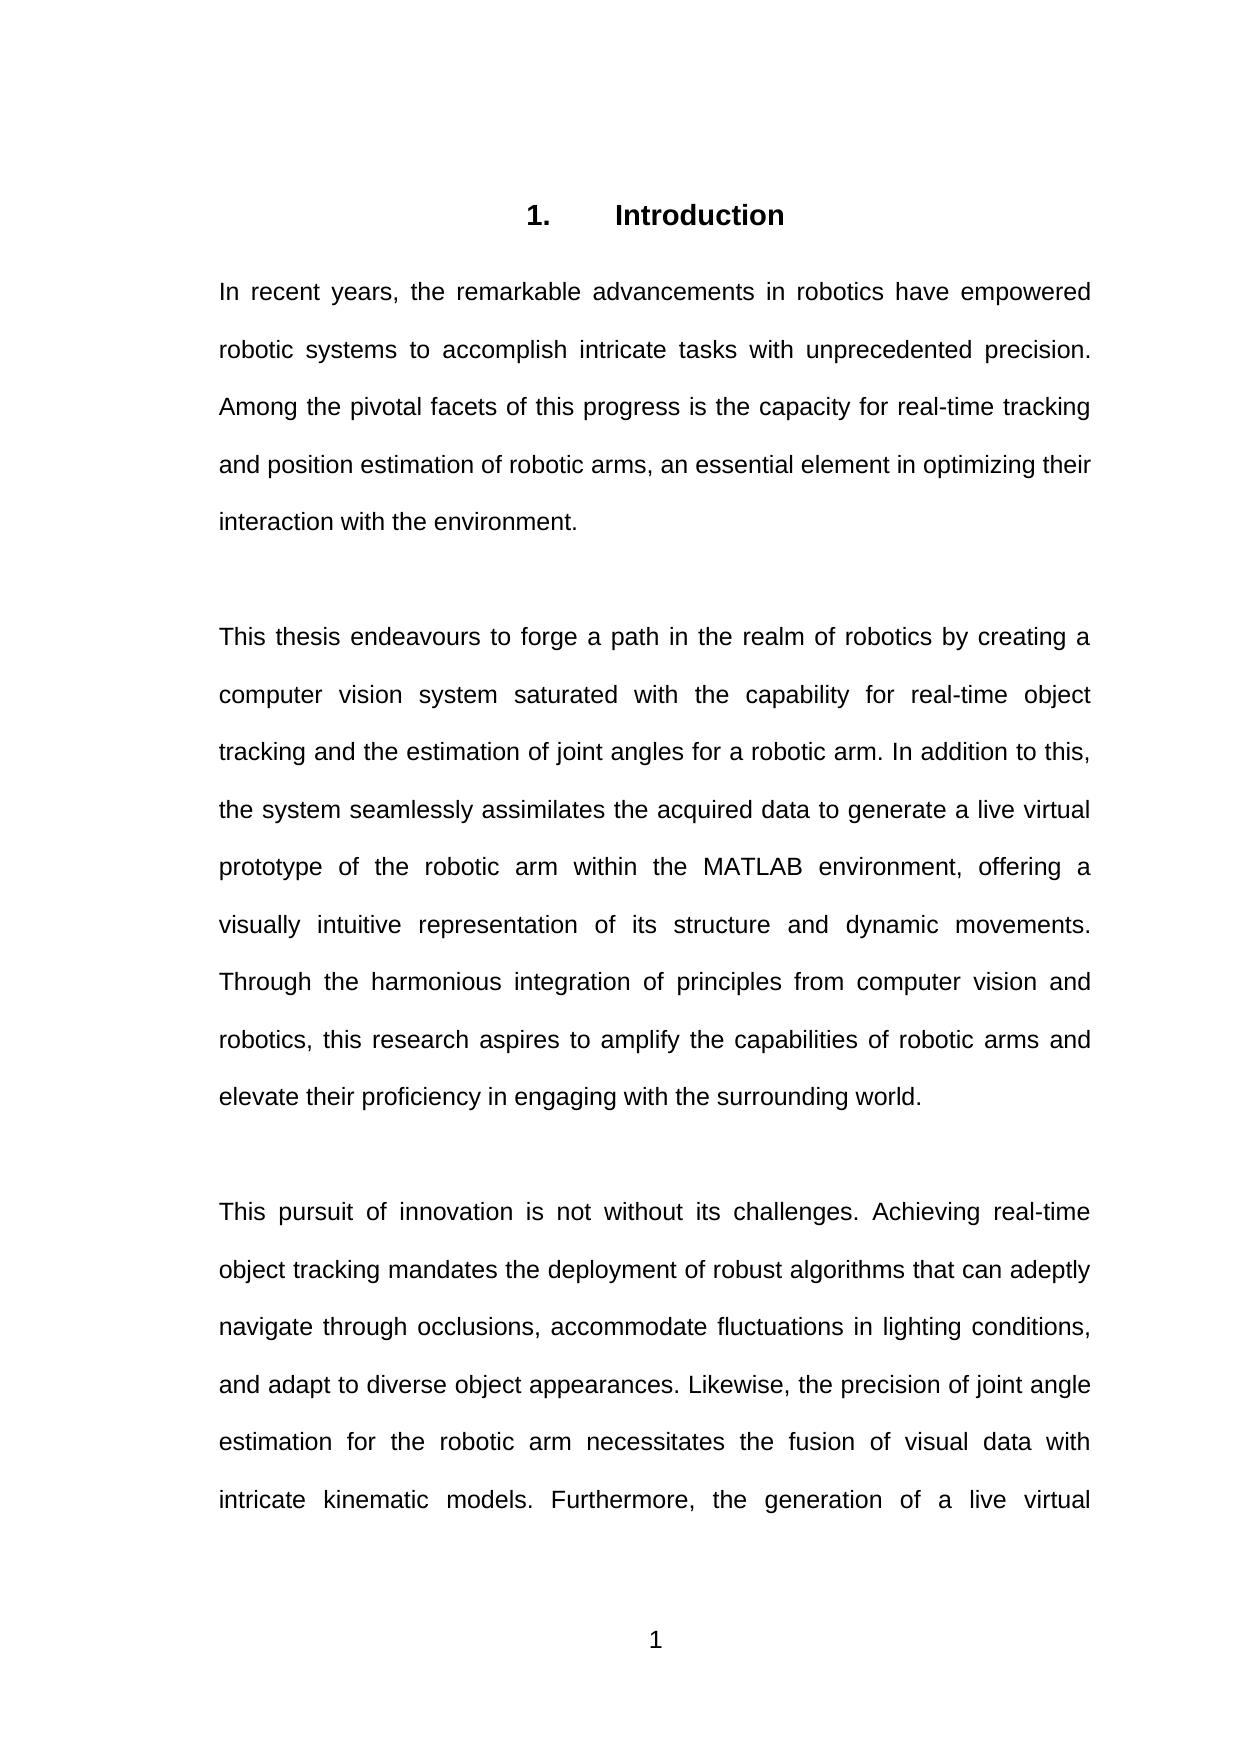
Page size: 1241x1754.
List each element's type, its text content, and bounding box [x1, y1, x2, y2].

text This thesis endeavours to forge a path in the realm of robotics by creating a computer vision system saturated with the capability for real-time object tracking and the estimation of joint angles for a robotic arm. In addition to this, the system seamlessly assimilates the acquired data to generate a live virtual prototype of the robotic arm within the MATLAB environment, offering a visually intuitive representation of its structure and dynamic movements. Through the harmonious integration of principles from computer vision and robotics, this research aspires to amplify the capabilities of robotic arms and elevate their proficiency in engaging with the surrounding world. [218, 622, 1092, 1111]
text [218, 1197, 1092, 1513]
text In recent years, the remarkable advancements in robotics have empowered robotic systems to accomplish intricate tasks with unprecedented precision. Among the pivotal facets of this progress is the capacity for real-time tracking and position estimation of robotic arms, an essential element in optimizing their interaction with the environment. [218, 277, 1092, 536]
subtitle Introduction [218, 198, 1092, 231]
